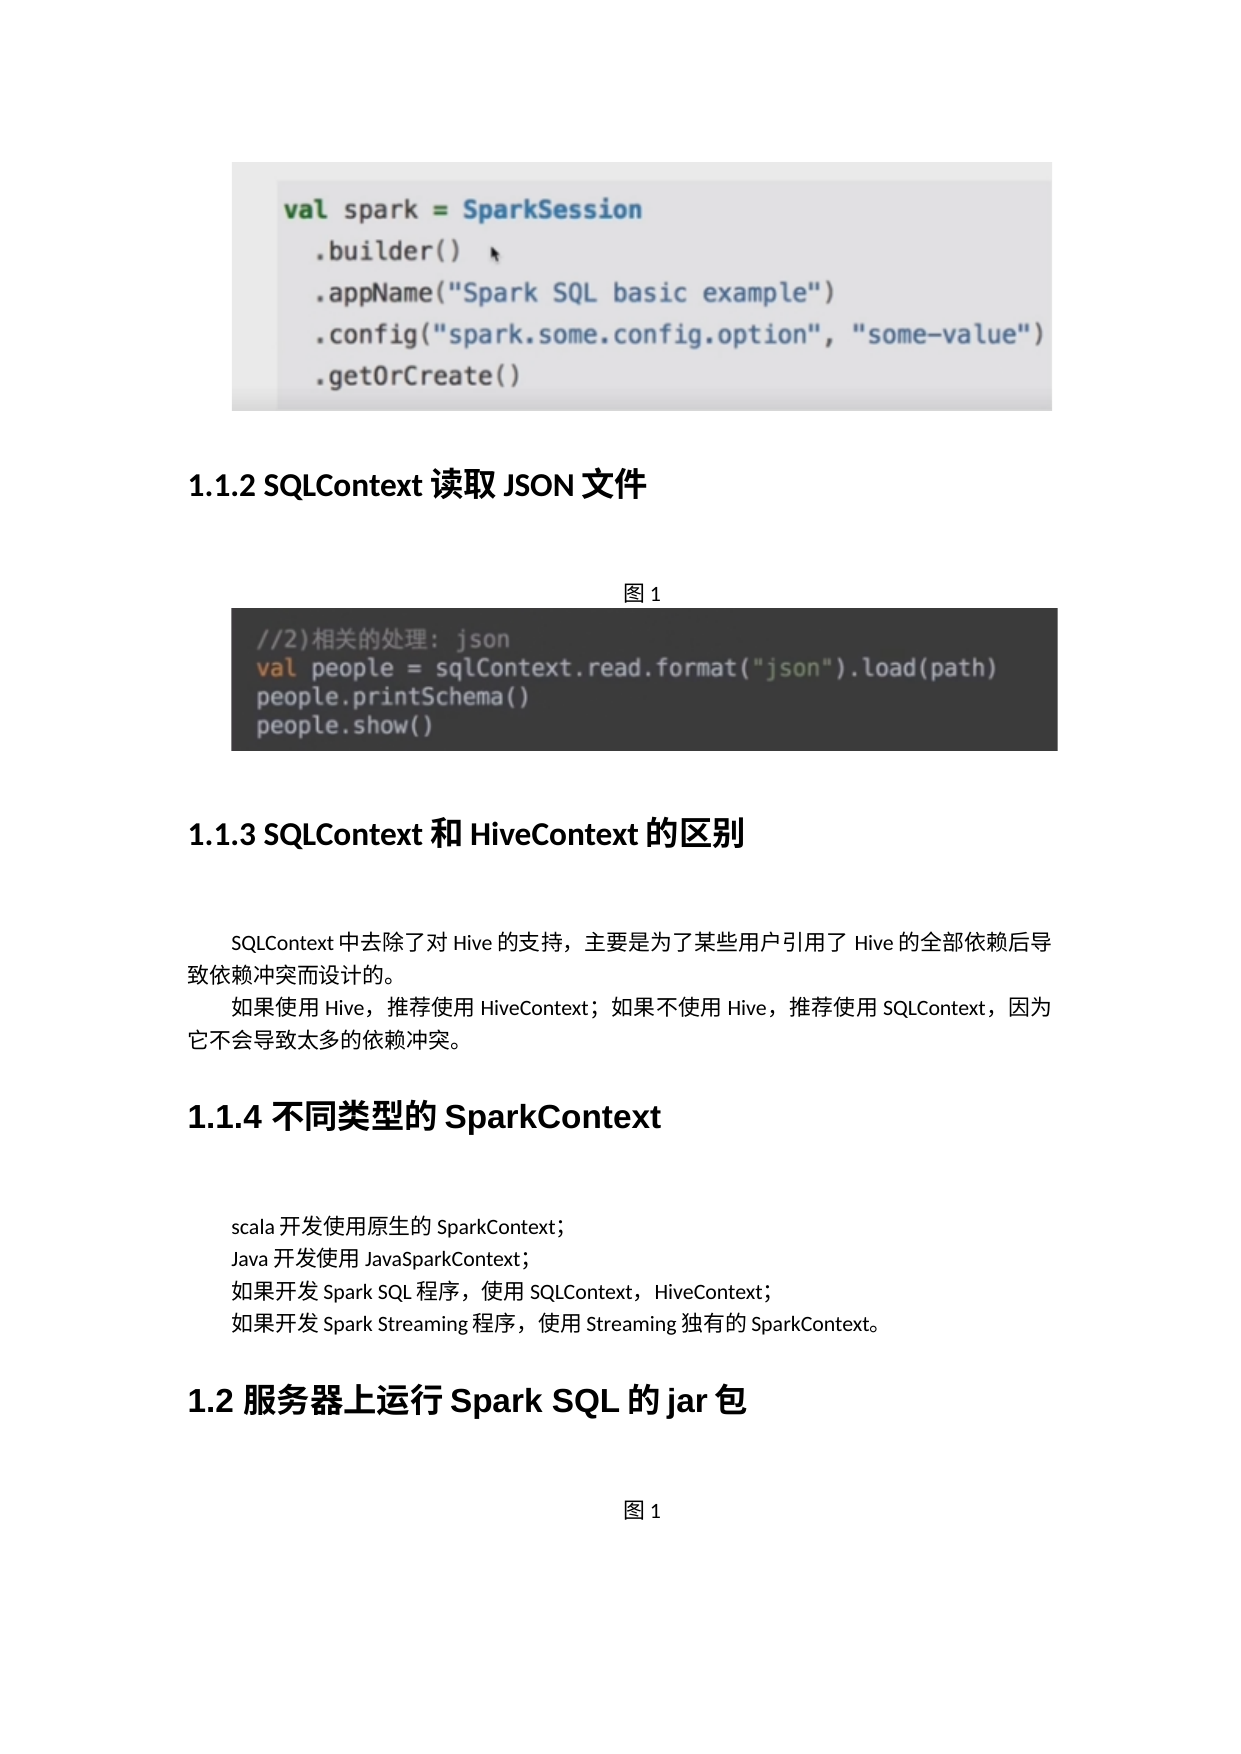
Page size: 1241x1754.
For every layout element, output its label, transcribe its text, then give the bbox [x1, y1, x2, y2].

text 如果开发Spark Streaming程序，使用Streaming独有的SparkContext。 [187, 1306, 1053, 1338]
text scala开发使用原生的SparkContext； [187, 1208, 1053, 1241]
subtitle 1.1.3 SQLContext和HiveContext的区别 [187, 798, 1053, 863]
text 如果使用Hive，推荐使用HiveContext；如果不使用Hive，推荐使用SQLContext，因为它不会导致太多的依赖冲突。 [187, 990, 1053, 1055]
picture [231, 608, 1058, 751]
picture [231, 162, 1053, 411]
subtitle 1.1.4 不同类型的SparkContext [187, 1082, 1053, 1147]
text 图1 [187, 1492, 1053, 1525]
text Java开发使用JavaSparkContext； [187, 1241, 1053, 1273]
text SQLContext中去除了对Hive的支持，主要是为了某些用户引用了Hive的全部依赖后导致依赖冲突而设计的。 [187, 925, 1053, 990]
text 图1 [187, 576, 1053, 608]
subtitle 1.2 服务器上运行Spark SQL的jar包 [187, 1366, 1053, 1431]
text 如果开发Spark SQL程序，使用SQLContext，HiveContext； [187, 1273, 1053, 1306]
subtitle 1.1.2 SQLContext读取JSON文件 [187, 449, 1053, 514]
